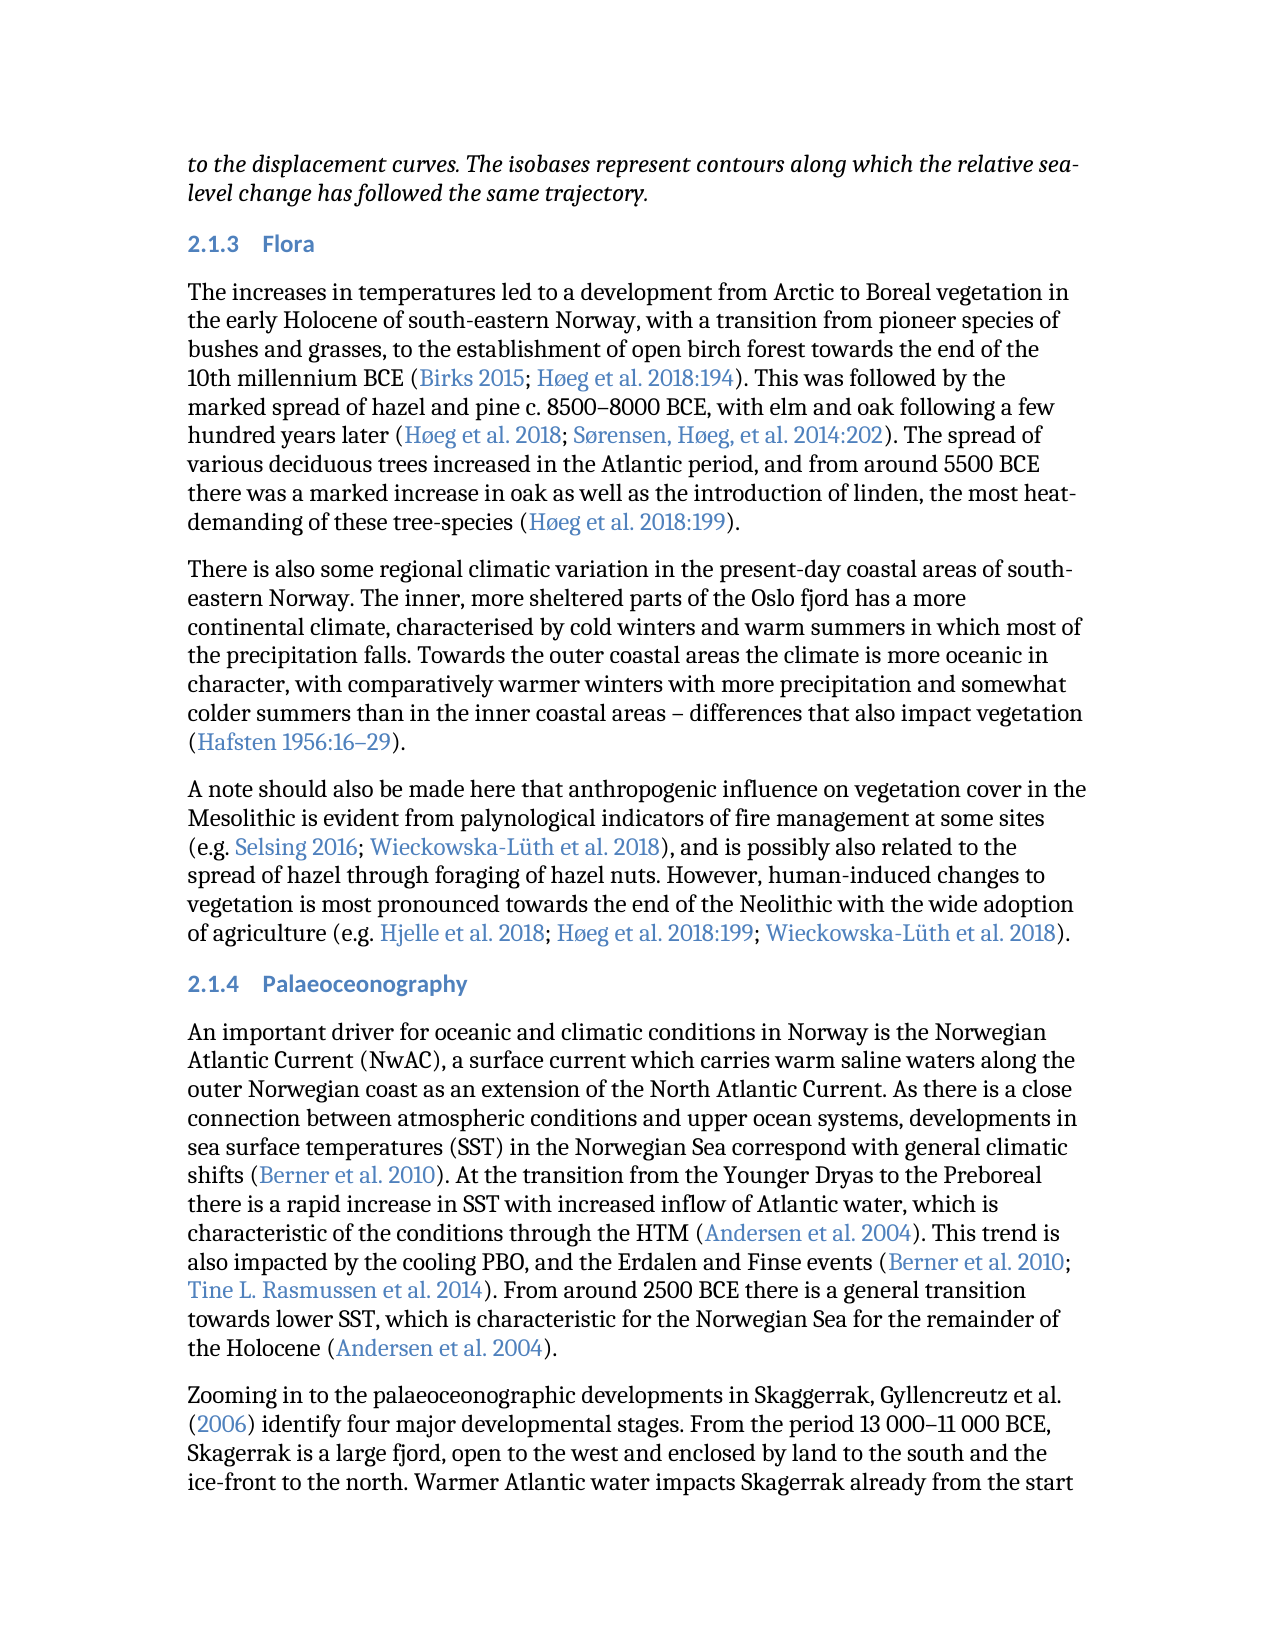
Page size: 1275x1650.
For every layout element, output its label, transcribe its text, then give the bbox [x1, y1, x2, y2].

subtitle 2.1.3 Flora [187, 228, 1087, 259]
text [187, 1381, 1087, 1496]
text There is also some regional climatic variation in the present-day coastal areas of south-eastern Norway. The inner, more sheltered parts of the Oslo fjord has a more continental climate, characterised by cold winters and warm summers in which most of the precipitation falls. Towards the outer coastal areas the climate is more oceanic in character, with comparatively warmer winters with more precipitation and somewhat colder summers than in the inner coastal areas – differences that also impact vegetation (Hafsten 1956:16–29). [187, 555, 1087, 756]
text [187, 150, 1087, 207]
text A note should also be made here that anthropogenic influence on vegetation cover in the Mesolithic is evident from palynological indicators of fire management at some sites (e.g. Selsing 2016; Wieckowska-Lüth et al. 2018), and is possibly also related to the spread of hazel through foraging of hazel nuts. However, human-induced changes to vegetation is most pronounced towards the end of the Neolithic with the wide adoption of agriculture (e.g. Hjelle et al. 2018; Høeg et al. 2018:199; Wieckowska-Lüth et al. 2018). [187, 775, 1087, 948]
text The increases in temperatures led to a development from Arctic to Boreal vegetation in the early Holocene of south-eastern Norway, with a transition from pioneer species of bushes and grasses, to the establishment of open birch forest towards the end of the 10th millennium BCE (Birks 2015; Høeg et al. 2018:194). This was followed by the marked spread of hazel and pine c. 8500–8000 BCE, with elm and oak following a few hundred years later (Høeg et al. 2018; Sørensen, Høeg, et al. 2014:202). The spread of various deciduous trees increased in the Atlantic period, and from around 5500 BCE there was a marked increase in oak as well as the introduction of linden, the most heat-demanding of these tree-species (Høeg et al. 2018:199). [187, 278, 1087, 536]
subtitle 2.1.4 Palaeoceonography [187, 968, 1087, 999]
text An important driver for oceanic and climatic conditions in Norway is the Norwegian Atlantic Current (NwAC), a surface current which carries warm saline waters along the outer Norwegian coast as an extension of the North Atlantic Current. As there is a close connection between atmospheric conditions and upper ocean systems, developments in sea surface temperatures (SST) in the Norwegian Sea correspond with general climatic shifts (Berner et al. 2010). At the transition from the Younger Dryas to the Preboreal there is a rapid increase in SST with increased inflow of Atlantic water, which is characteristic of the conditions through the HTM (Andersen et al. 2004). This trend is also impacted by the cooling PBO, and the Erdalen and Finse events (Berner et al. 2010; Tine L. Rasmussen et al. 2014). From around 2500 BCE there is a general transition towards lower SST, which is characteristic for the Norwegian Sea for the remainder of the Holocene (Andersen et al. 2004). [187, 1018, 1087, 1363]
